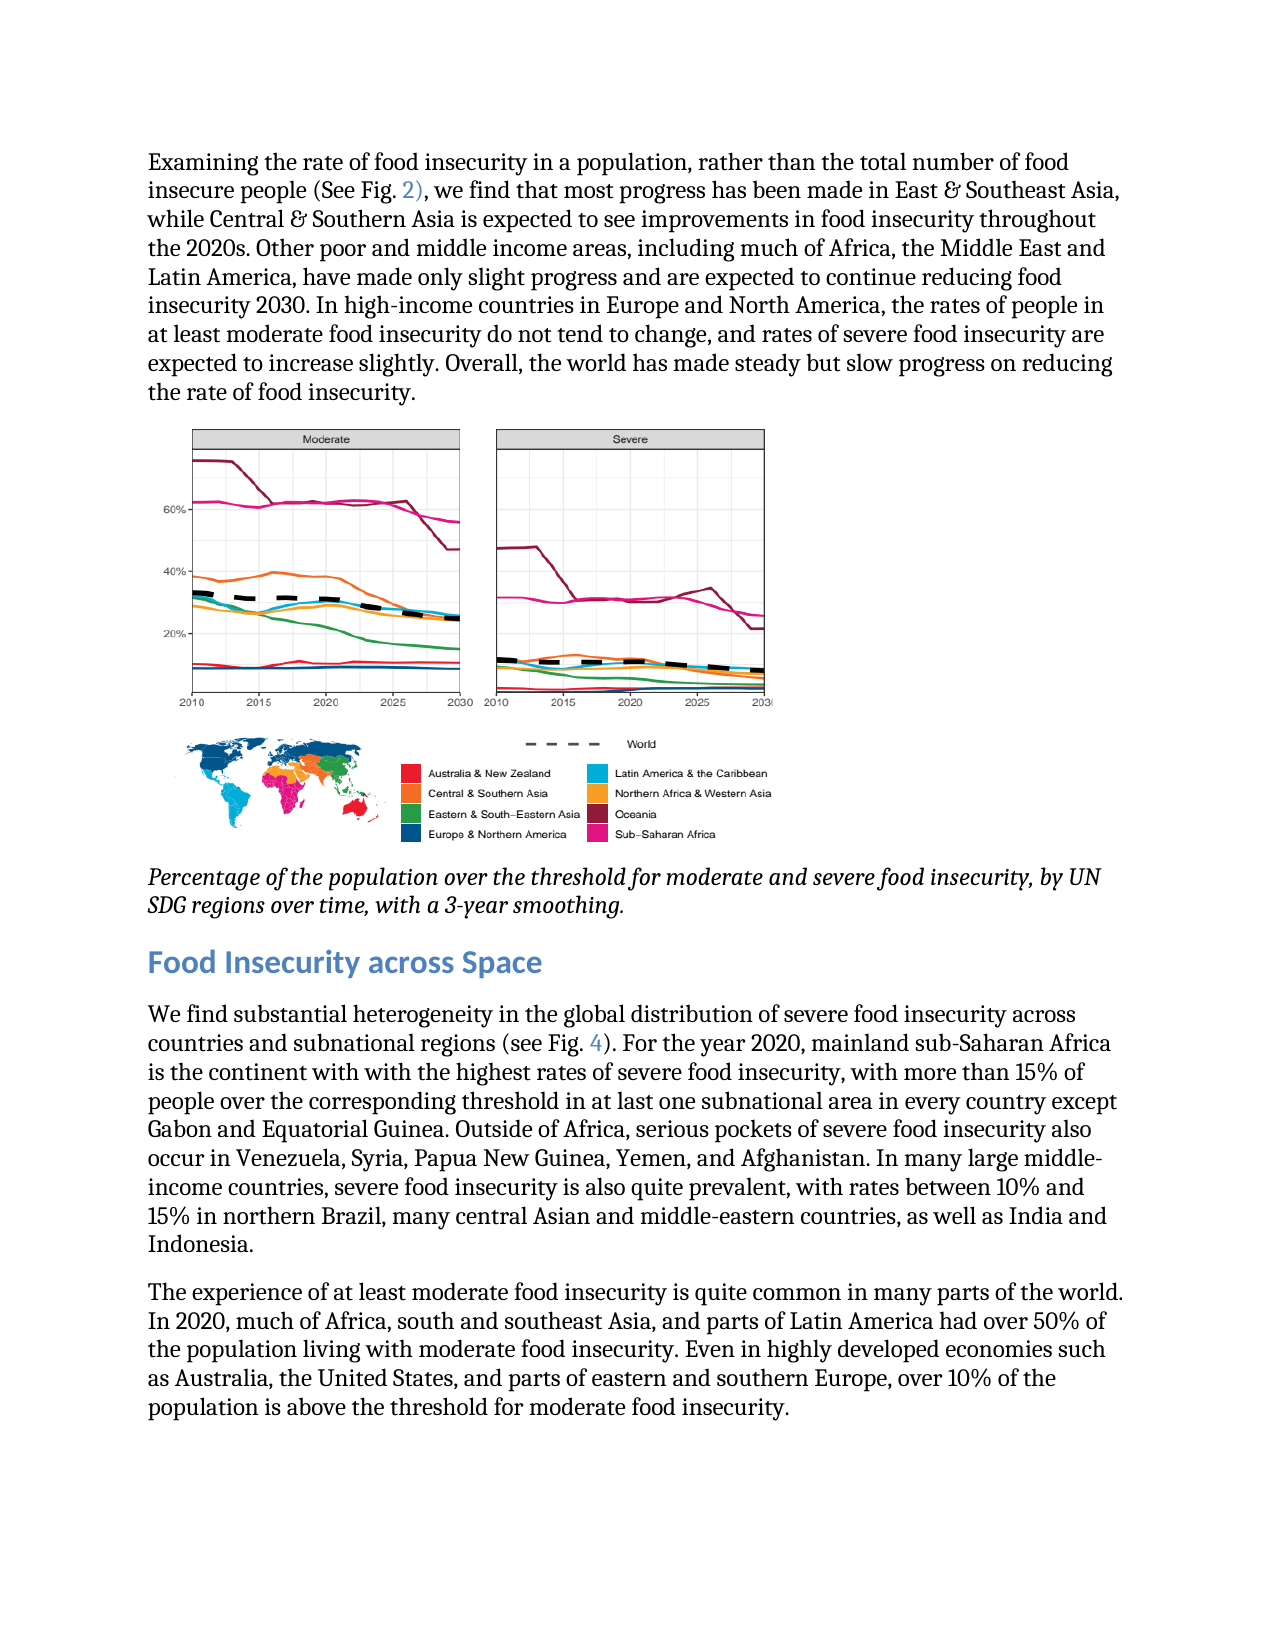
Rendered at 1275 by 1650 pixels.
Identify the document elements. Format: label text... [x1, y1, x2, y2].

subtitle Food Insecurity across Space [148, 941, 1127, 982]
text Percentage of the population over the threshold for moderate and severe food insecurity, by UN SDG regions over time, with a 3-year smoothing. [148, 863, 1127, 920]
picture [147, 425, 773, 842]
text We find substantial heterogeneity in the global distribution of severe food insecurity across countries and subnational regions (see Fig. 4). For the year 2020, mainland sub-Saharan Africa is the continent with with the highest rates of severe food insecurity, with more than 15% of people over the corresponding threshold in at last one subnational area in every country except Gabon and Equatorial Guinea. Outside of Africa, serious pockets of severe food insecurity also occur in Venezuela, Syria, Papua New Guinea, Yemen, and Afghanistan. In many large middle-income countries, severe food insecurity is also quite prevalent, with rates between 10% and 15% in northern Brazil, many central Asian and middle-eastern countries, as well as India and Indonesia. [148, 1000, 1127, 1259]
text The experience of at least moderate food insecurity is quite common in many parts of the world. In 2020, much of Africa, south and southeast Asia, and parts of Latin America had over 50% of the population living with moderate food insecurity. Even in highly developed economies such as Australia, the United States, and parts of eastern and southern Europe, over 10% of the population is above the threshold for moderate food insecurity. [148, 1278, 1127, 1422]
text Examining the rate of food insecurity in a population, rather than the total number of food insecure people (See Fig. 2), we find that most progress has been made in East & Southeast Asia, while Central & Southern Asia is expected to see improvements in food insecurity throughout the 2020s. Other poor and middle income areas, including much of Africa, the Middle East and Latin America, have made only slight progress and are expected to continue reducing food insecurity 2030. In high-income countries in Europe and North America, the rates of people in at least moderate food insecurity do not tend to change, and rates of severe food insecurity are expected to increase slightly. Overall, the world has made steady but slow progress on reducing the rate of food insecurity. [148, 148, 1127, 406]
